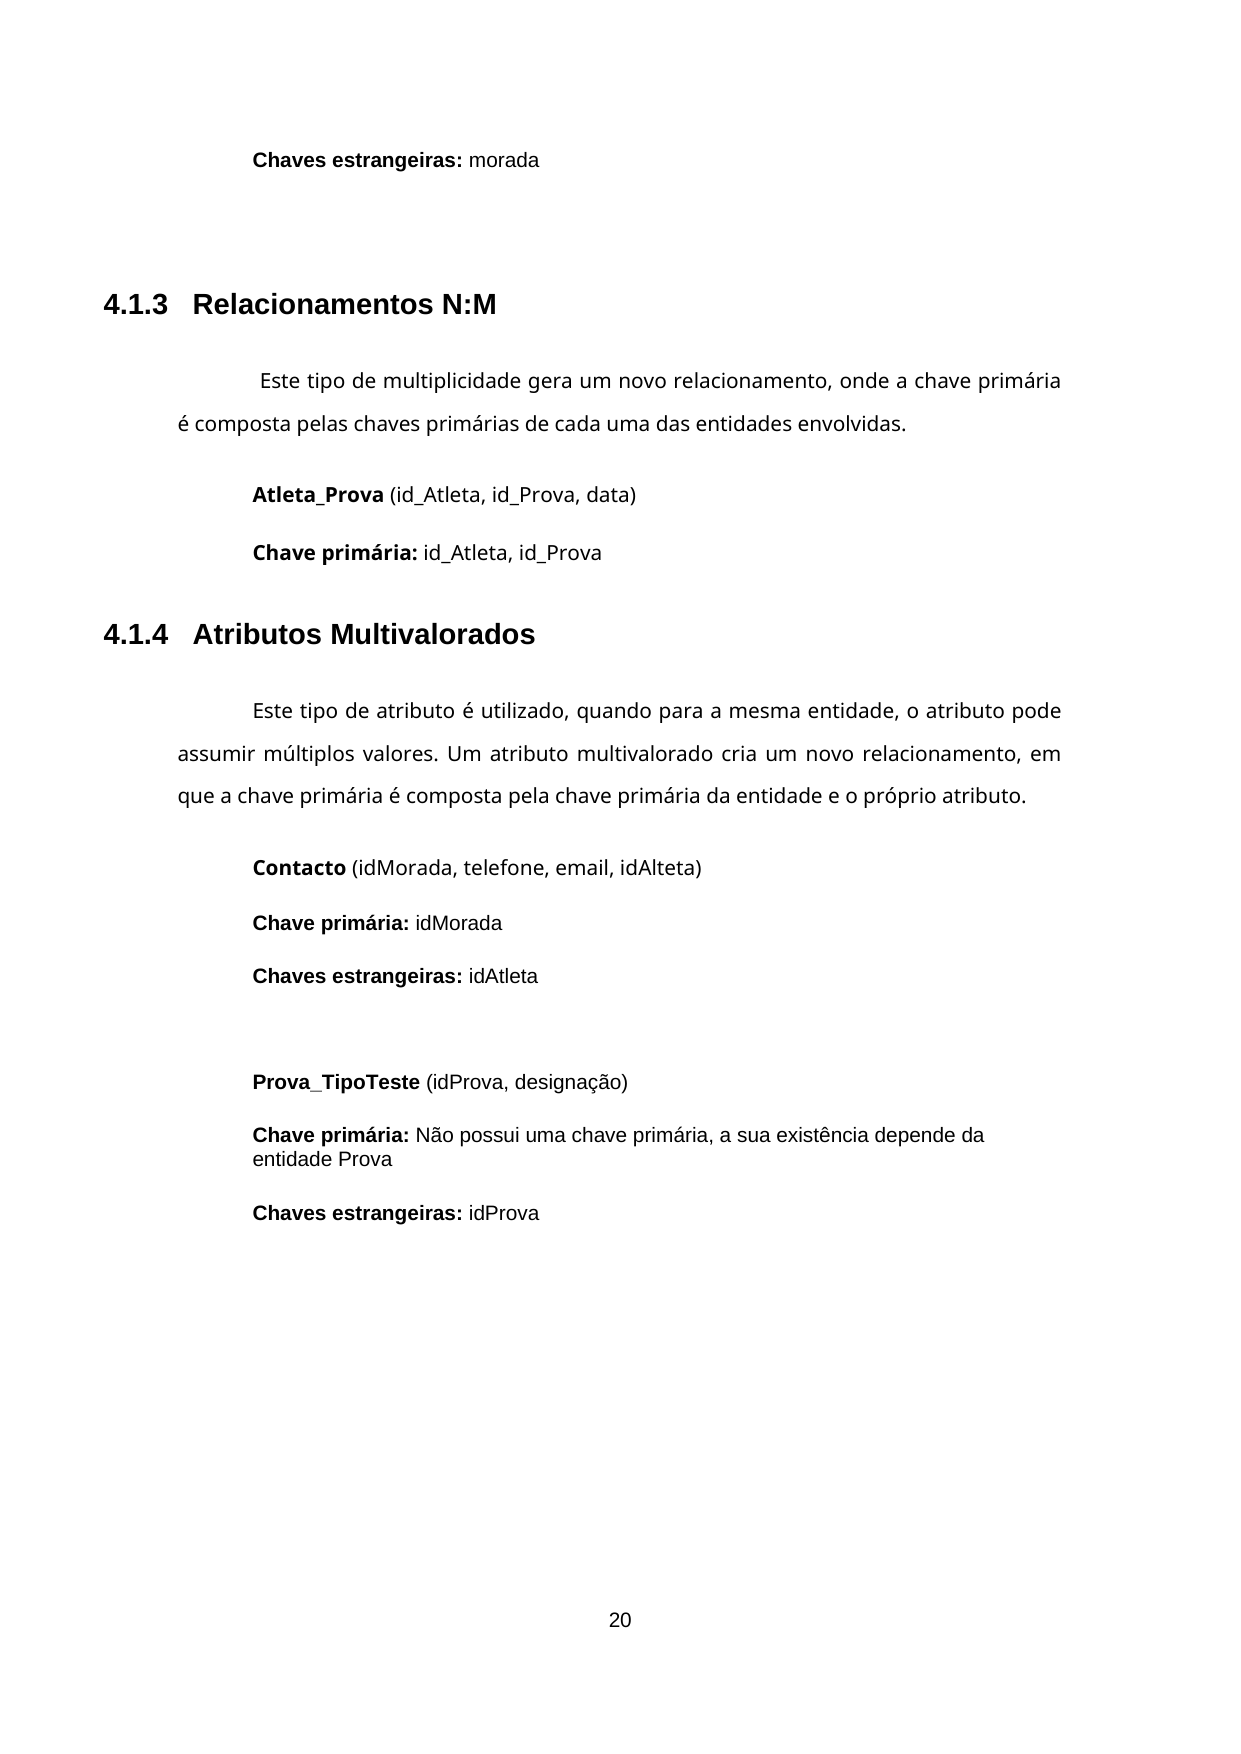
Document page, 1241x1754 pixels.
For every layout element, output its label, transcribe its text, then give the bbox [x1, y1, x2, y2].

text Atleta_Prova (id_Atleta, id_Prova, data) [177, 481, 1063, 509]
text Chave primária: Não possui uma chave primária, a sua existência depende da entidade Prova [252, 1123, 1063, 1171]
text Prova_TipoTeste (idProva, designação) [177, 1070, 1063, 1094]
text Este tipo de multiplicidade gera um novo relacionamento, onde a chave primária é composta pelas chaves primárias de cada uma das entidades envolvidas. [177, 366, 1063, 437]
text Chaves estrangeiras: idProva [177, 1200, 1063, 1224]
text Chaves estrangeiras: morada [177, 148, 1063, 172]
text Relacionamentos N:M [103, 287, 1063, 320]
text Contacto (idMorada, telefone, email, idAlteta) [177, 853, 1063, 882]
text Chave primária: id_Atleta, id_Prova [177, 538, 1063, 567]
text Este tipo de atributo é utilizado, quando para a mesma entidade, o atributo pode assumir múltiplos valores. Um atributo multivalorado cria um novo relacionamento, em que a chave primária é composta pela chave primária da entidade e o próprio atributo. [177, 696, 1063, 810]
text Atributos Multivalorados [103, 617, 1063, 650]
text Chaves estrangeiras: idAtleta [177, 964, 1063, 988]
text Chave primária: idMorada [177, 911, 1063, 935]
